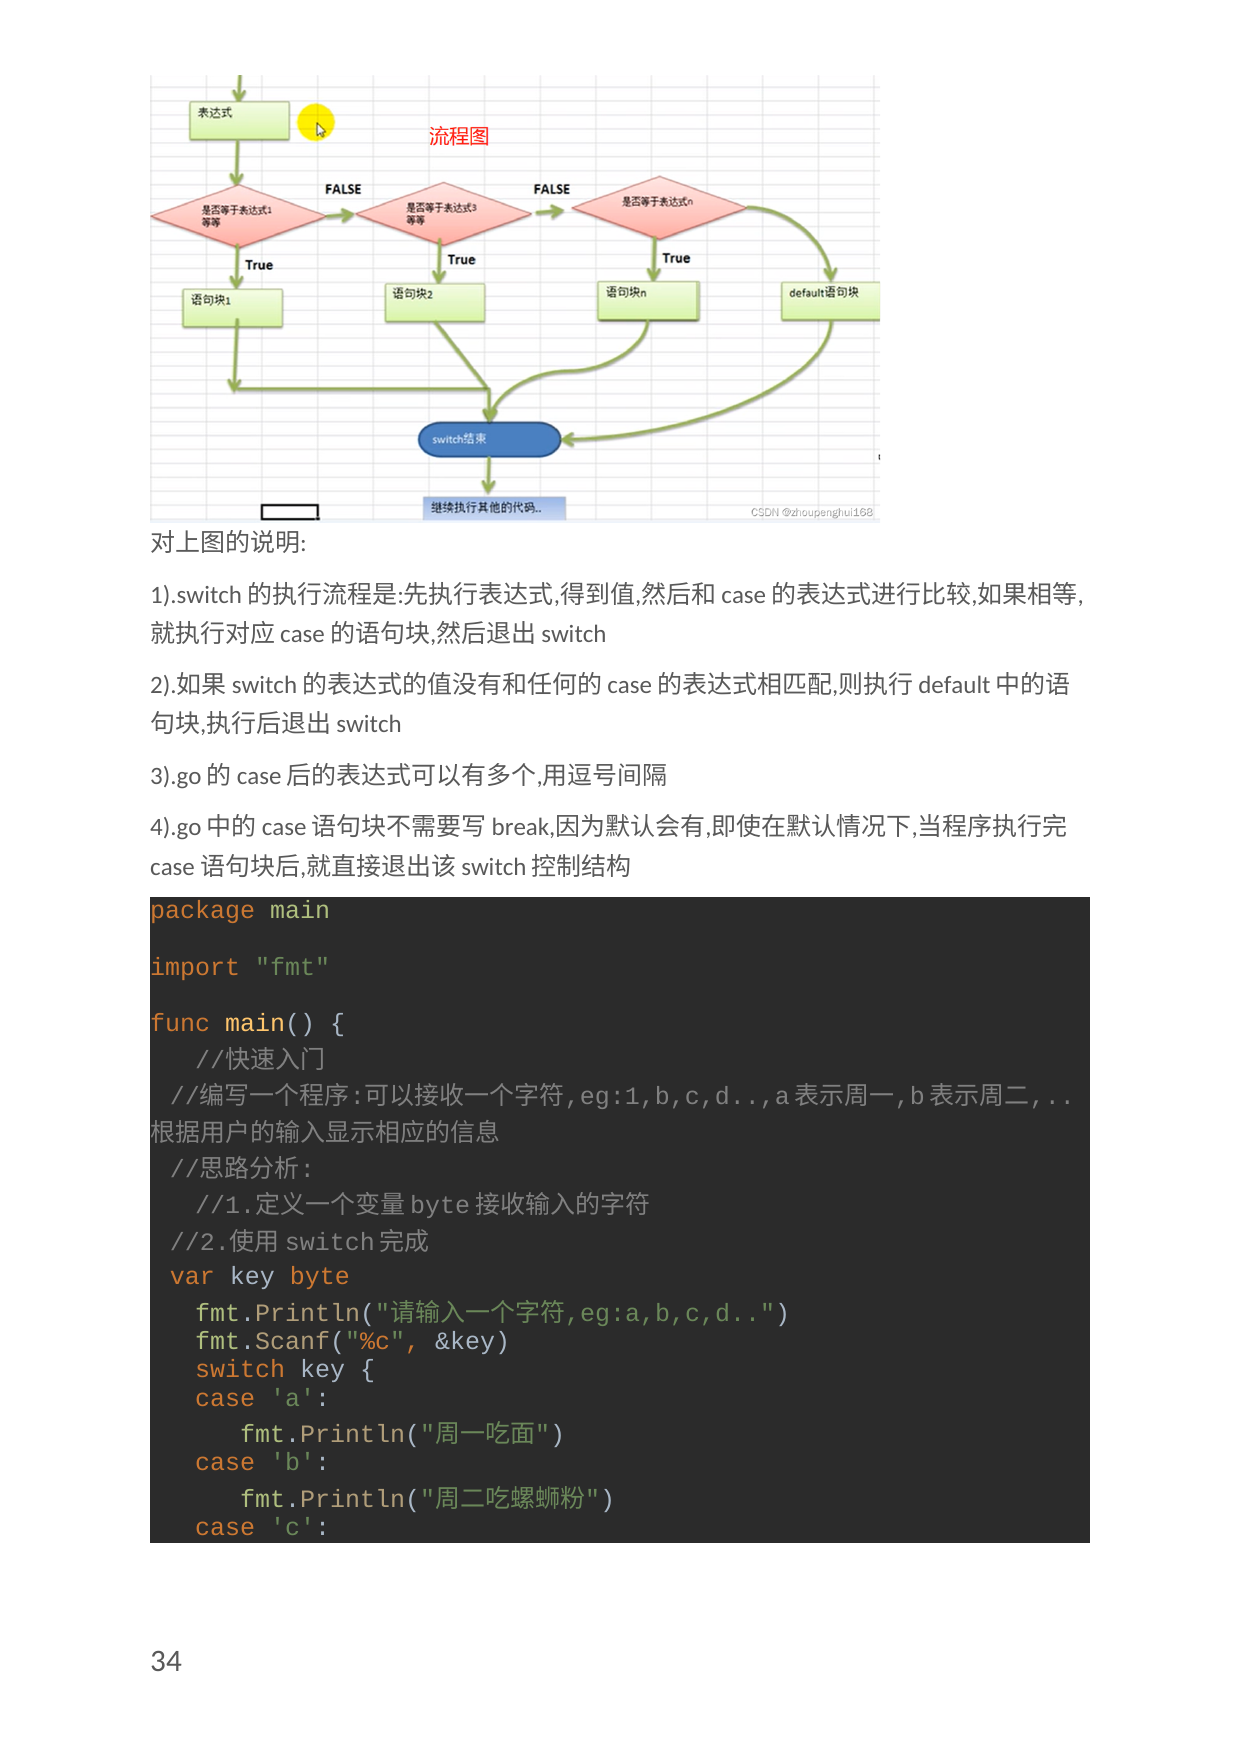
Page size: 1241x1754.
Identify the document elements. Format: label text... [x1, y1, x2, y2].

picture [150, 75, 880, 523]
text 3).go的case后的表达式可以有多个,用逗号间隔 [150, 755, 1090, 792]
text 2).如果switch的表达式的值没有和任何的case的表达式相匹配,则执行default中的语句块,执行后退出switch [150, 665, 1090, 740]
text 4).go中的case语句块不需要写break,因为默认会有,即使在默认情况下,当程序执行完case语句块后,就直接退出该switch控制结构 [150, 807, 1090, 882]
text 对上图的说明: [150, 522, 1090, 559]
text 1).switch的执行流程是:先执行表达式,得到值,然后和case的表达式进行比较,如果相等,就执行对应case的语句块,然后退出switch [150, 574, 1090, 649]
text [150, 897, 1090, 1543]
